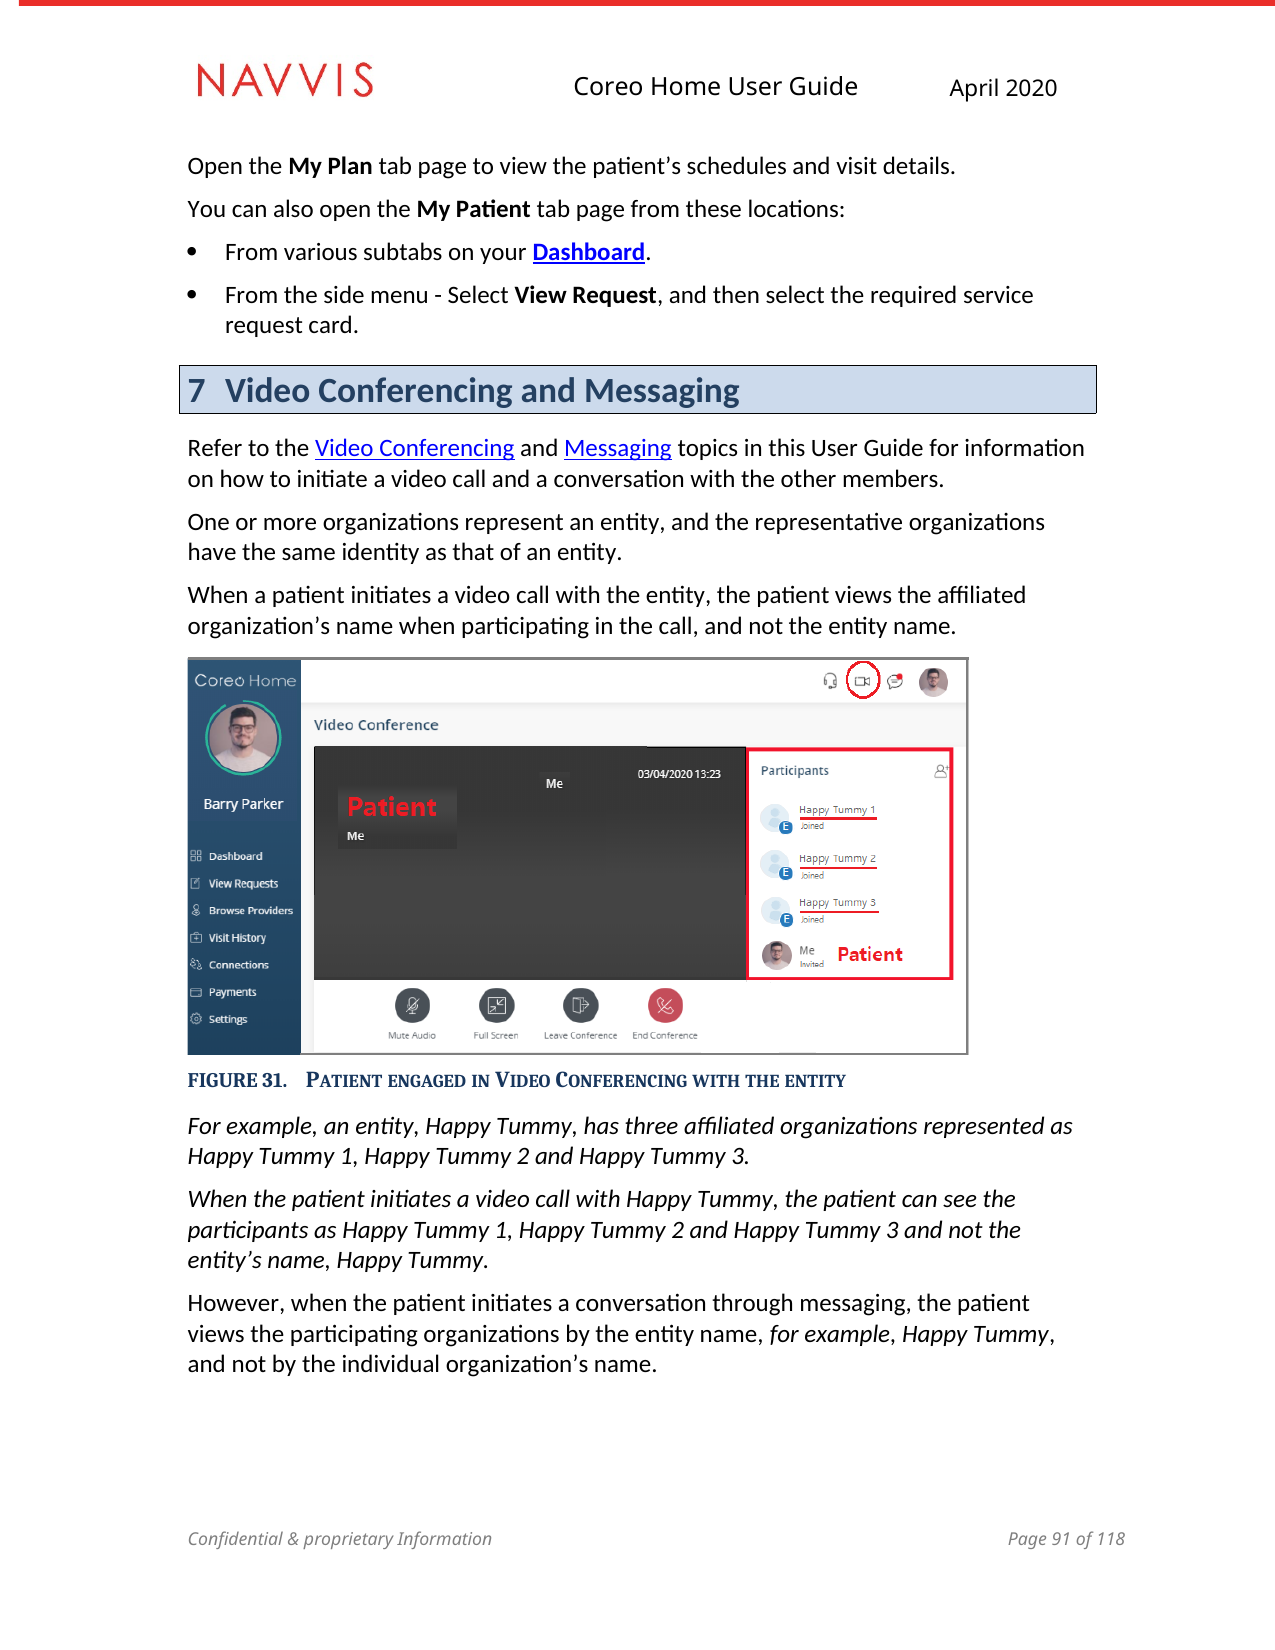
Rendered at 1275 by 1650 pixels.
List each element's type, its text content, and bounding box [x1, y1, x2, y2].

text However, when the patient initiates a conversation through messaging, the patient views the participating organizations by the entity name, for example, Happy Tummy, and not by the individual organization’s name. [187, 1288, 1087, 1379]
text When a patient initiates a video call with the entity, the patient views the affiliated organization’s name when participating in the call, and not the entity name. [187, 579, 1087, 641]
list From the side menu - Select View Request, and then select the required service request card. [187, 279, 1087, 340]
text One or more organizations represent an entity, and the representative organizations have the same identity as that of an entity. [187, 506, 1087, 567]
subtitle Video Conferencing and Messaging [180, 366, 1096, 413]
list From various subtabs on your Dashboard. [187, 236, 1087, 267]
text For example, an entity, Happy Tummy, has three affiliated organizations represented as Happy Tummy 1, Happy Tummy 2 and Happy Tummy 3. [187, 1110, 1087, 1171]
picture [187, 55, 383, 104]
text You can also open the My Patient tab page from these locations: [187, 193, 1087, 223]
text Open the My Plan tab page to view the patient’s schedules and visit details. [187, 150, 1087, 181]
text Refer to the Video Conferencing and Messaging topics in this User Guide for information on how to initiate a video call and a conversation with the other members. [187, 432, 1087, 493]
text When the patient initiates a video call with Happy Tummy, the patient can see the participants as Happy Tummy 1, Happy Tummy 2 and Happy Tummy 3 and not the entity’s name, Happy Tummy. [187, 1183, 1087, 1275]
text Patient engaged in Video Conferencing with the entity [187, 1067, 1058, 1094]
picture [187, 657, 969, 1055]
